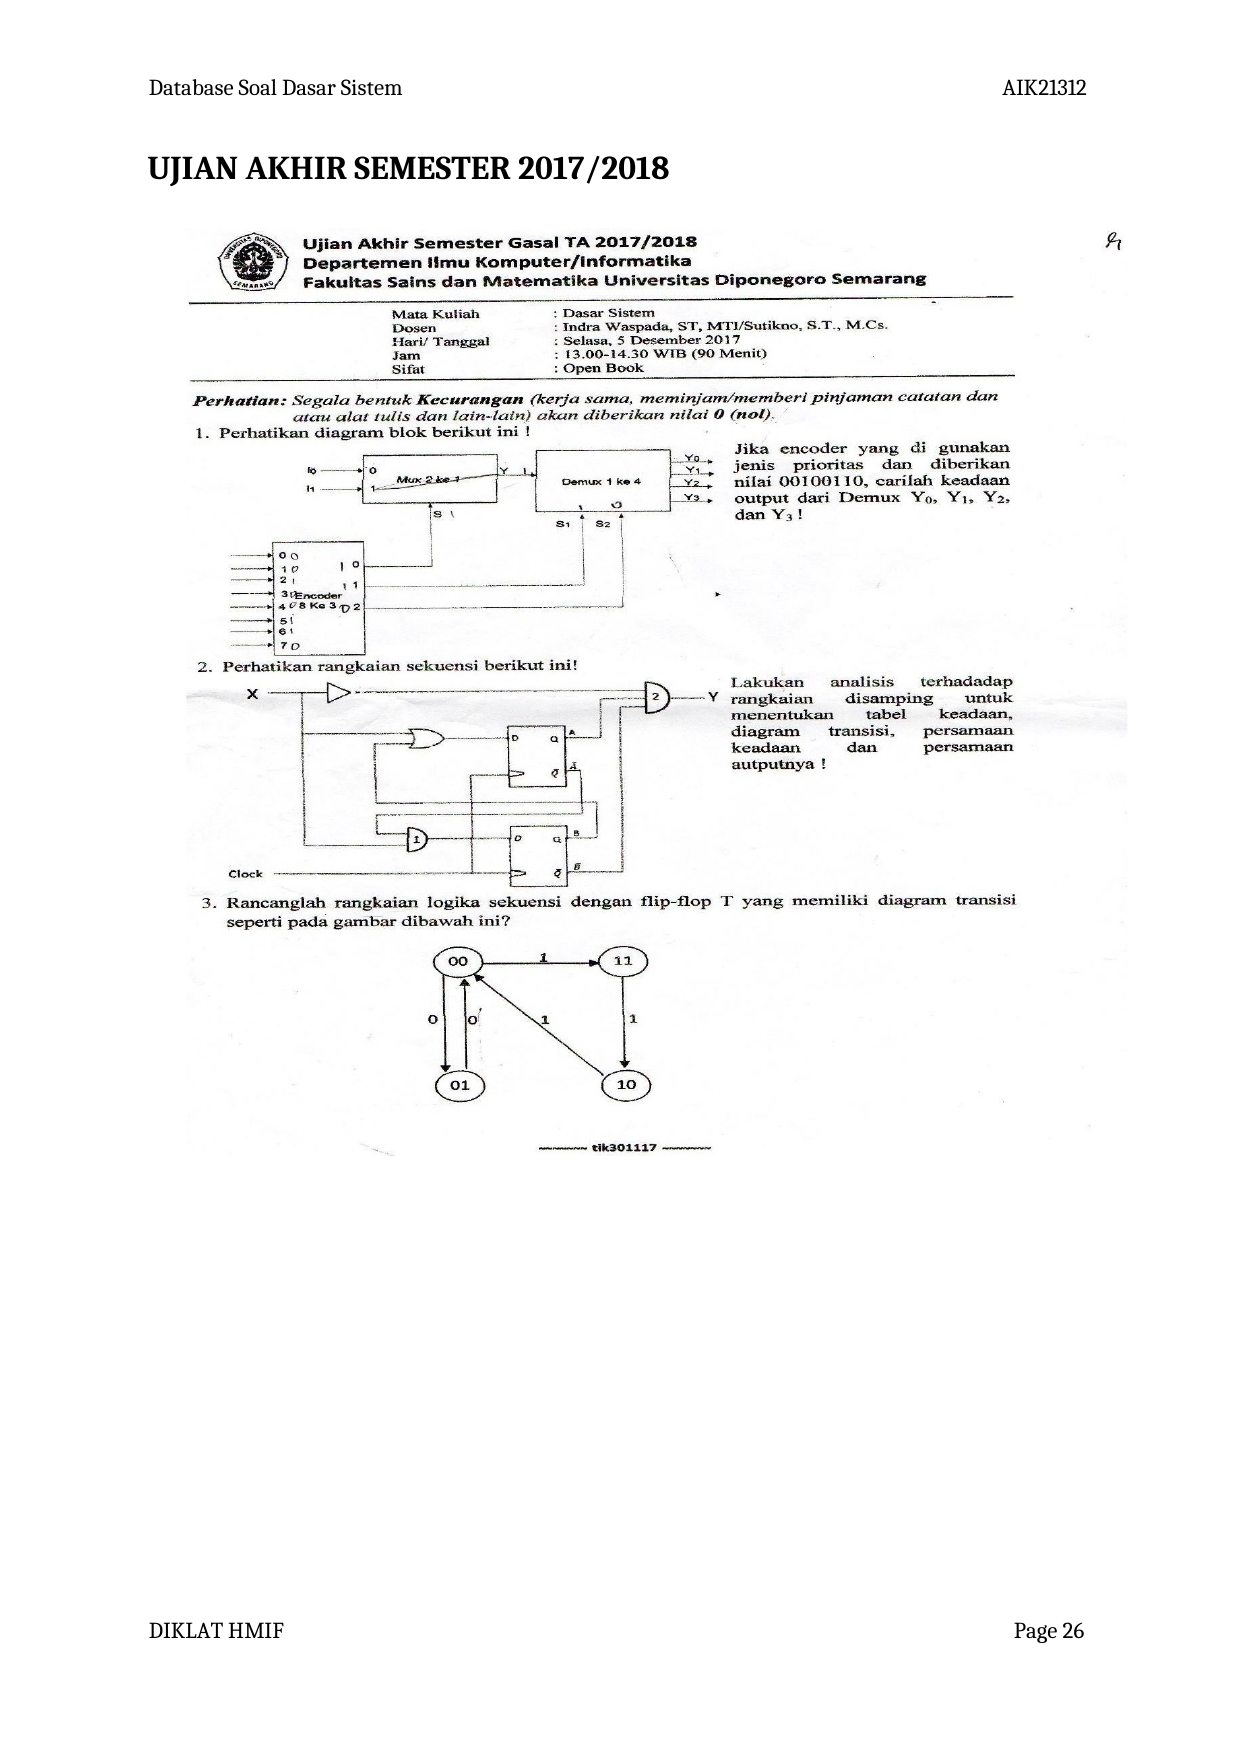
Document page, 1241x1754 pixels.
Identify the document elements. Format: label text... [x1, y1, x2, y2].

picture [186, 228, 1128, 1156]
text UJIAN AKHIR SEMESTER 2017/2018 [147, 149, 1159, 187]
